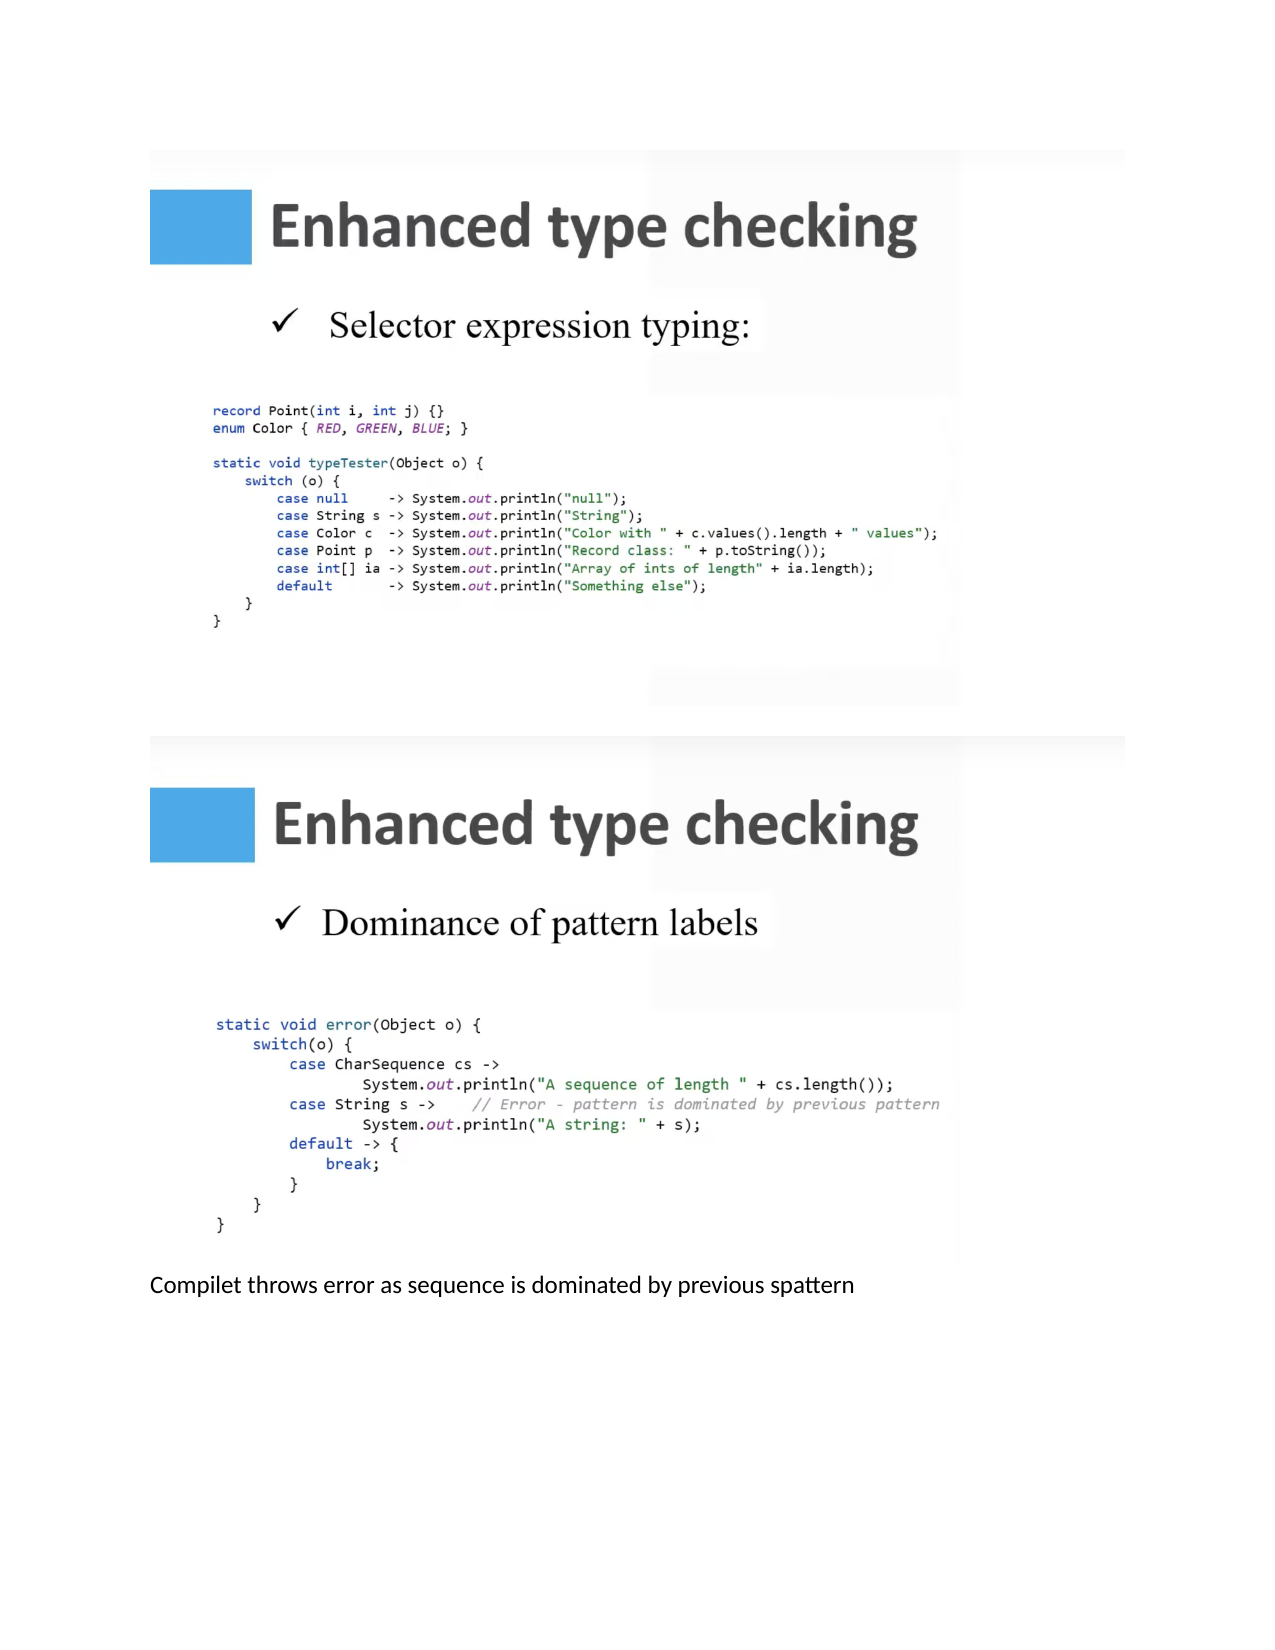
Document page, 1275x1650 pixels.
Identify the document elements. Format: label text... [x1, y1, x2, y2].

picture [150, 150, 1125, 706]
text Compilet throws error as sequence is dominated by previous spattern [150, 1269, 1125, 1299]
picture [150, 736, 1125, 1269]
